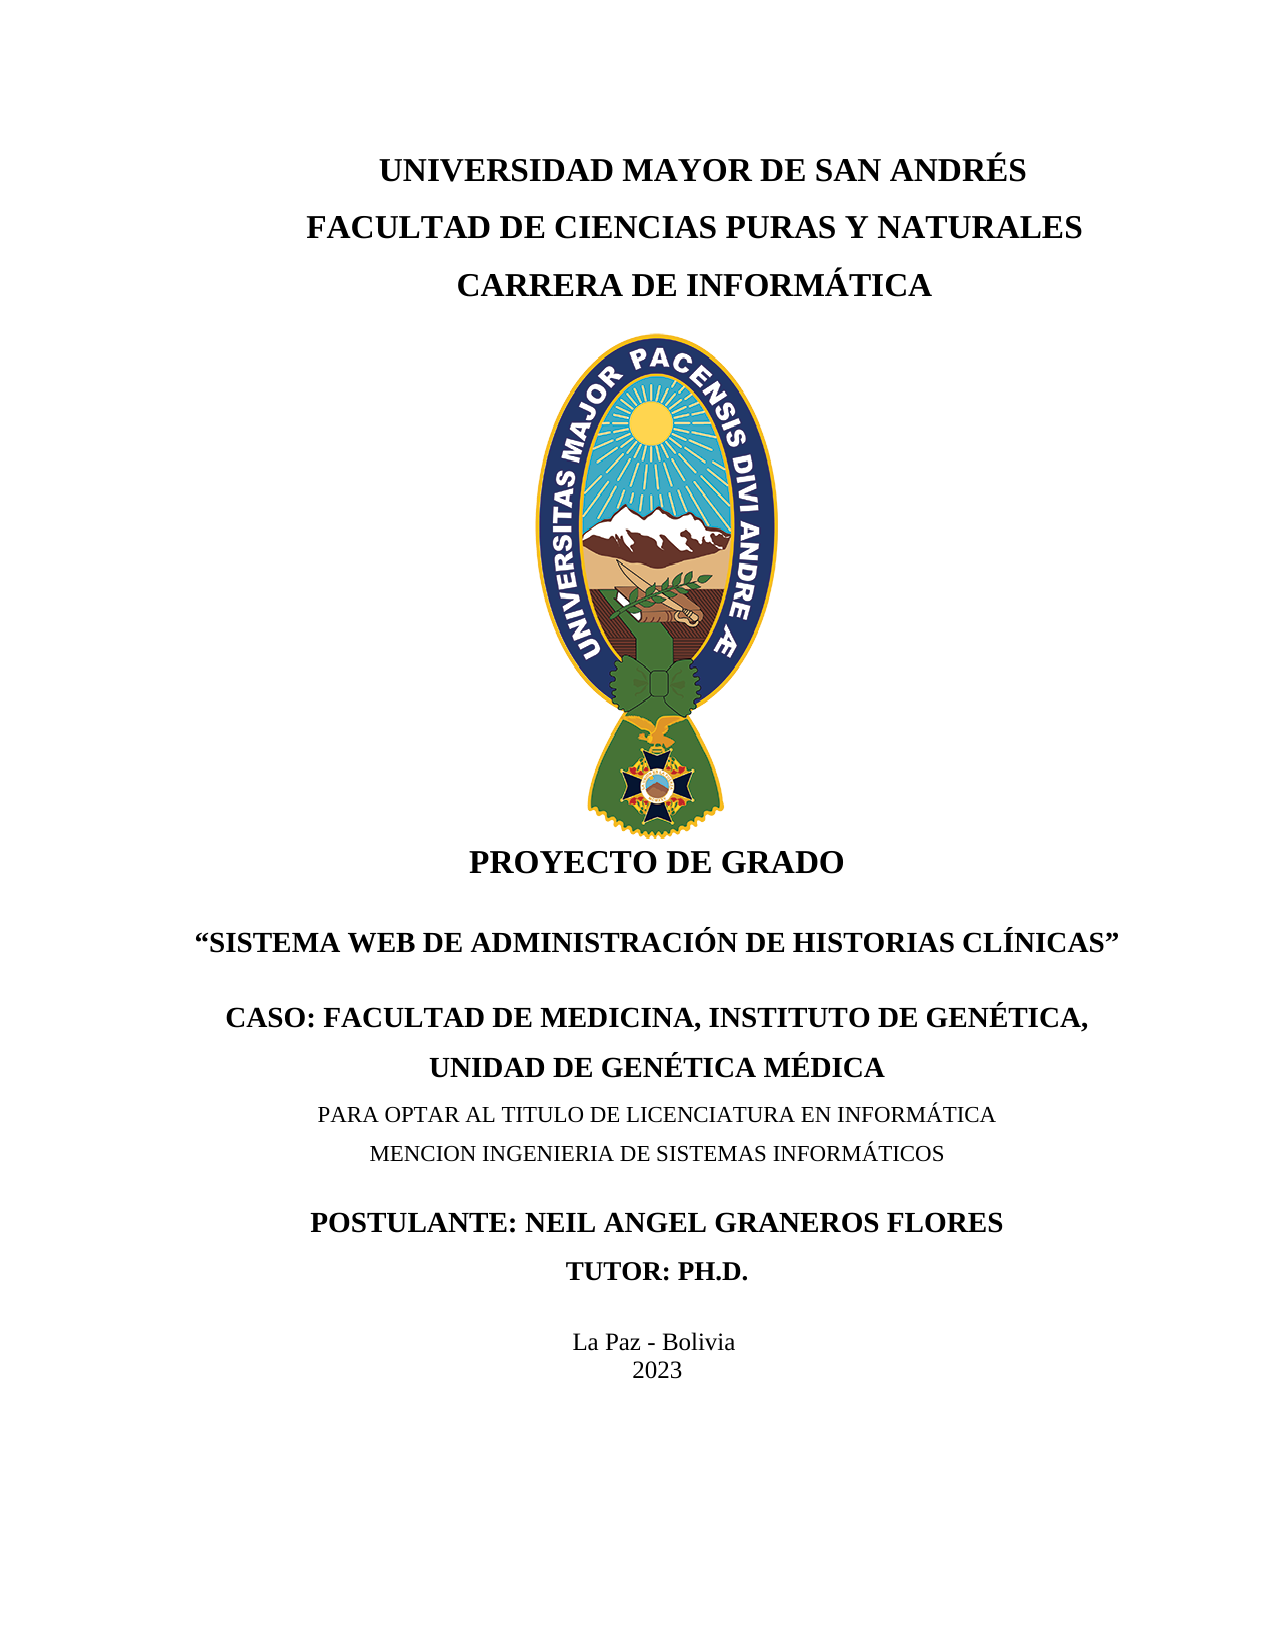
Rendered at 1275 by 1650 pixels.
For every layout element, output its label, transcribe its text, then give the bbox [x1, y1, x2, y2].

text CASO: FACULTAD DE MEDICINA, INSTITUTO DE GENÉTICA, UNIDAD DE GENÉTICA MÉDICA [189, 1000, 1125, 1084]
text POSTULANTE: NEIL ANGEL GRANEROS FLORES [189, 1205, 1125, 1238]
text PARA OPTAR AL TITULO DE LICENCIATURA EN INFORMÁTICA [189, 1101, 1125, 1127]
text CARRERA DE INFORMÁTICA [189, 265, 1125, 303]
text FACULTAD DE CIENCIAS PURAS Y NATURALES [189, 207, 1125, 246]
text TUTOR: PH.D. [189, 1255, 1125, 1286]
text UNIVERSIDAD MAYOR DE SAN ANDRÉS [189, 150, 1125, 188]
text PROYECTO DE GRADO [189, 842, 1125, 881]
text MENCION INGENIERIA DE SISTEMAS INFORMÁTICOS [189, 1140, 1125, 1167]
text La Paz - Bolivia 2023 [189, 1327, 1125, 1384]
text “SISTEMA WEB DE ADMINISTRACIÓN DE HISTORIAS CLÍNICAS” [189, 925, 1125, 958]
picture [532, 324, 778, 839]
